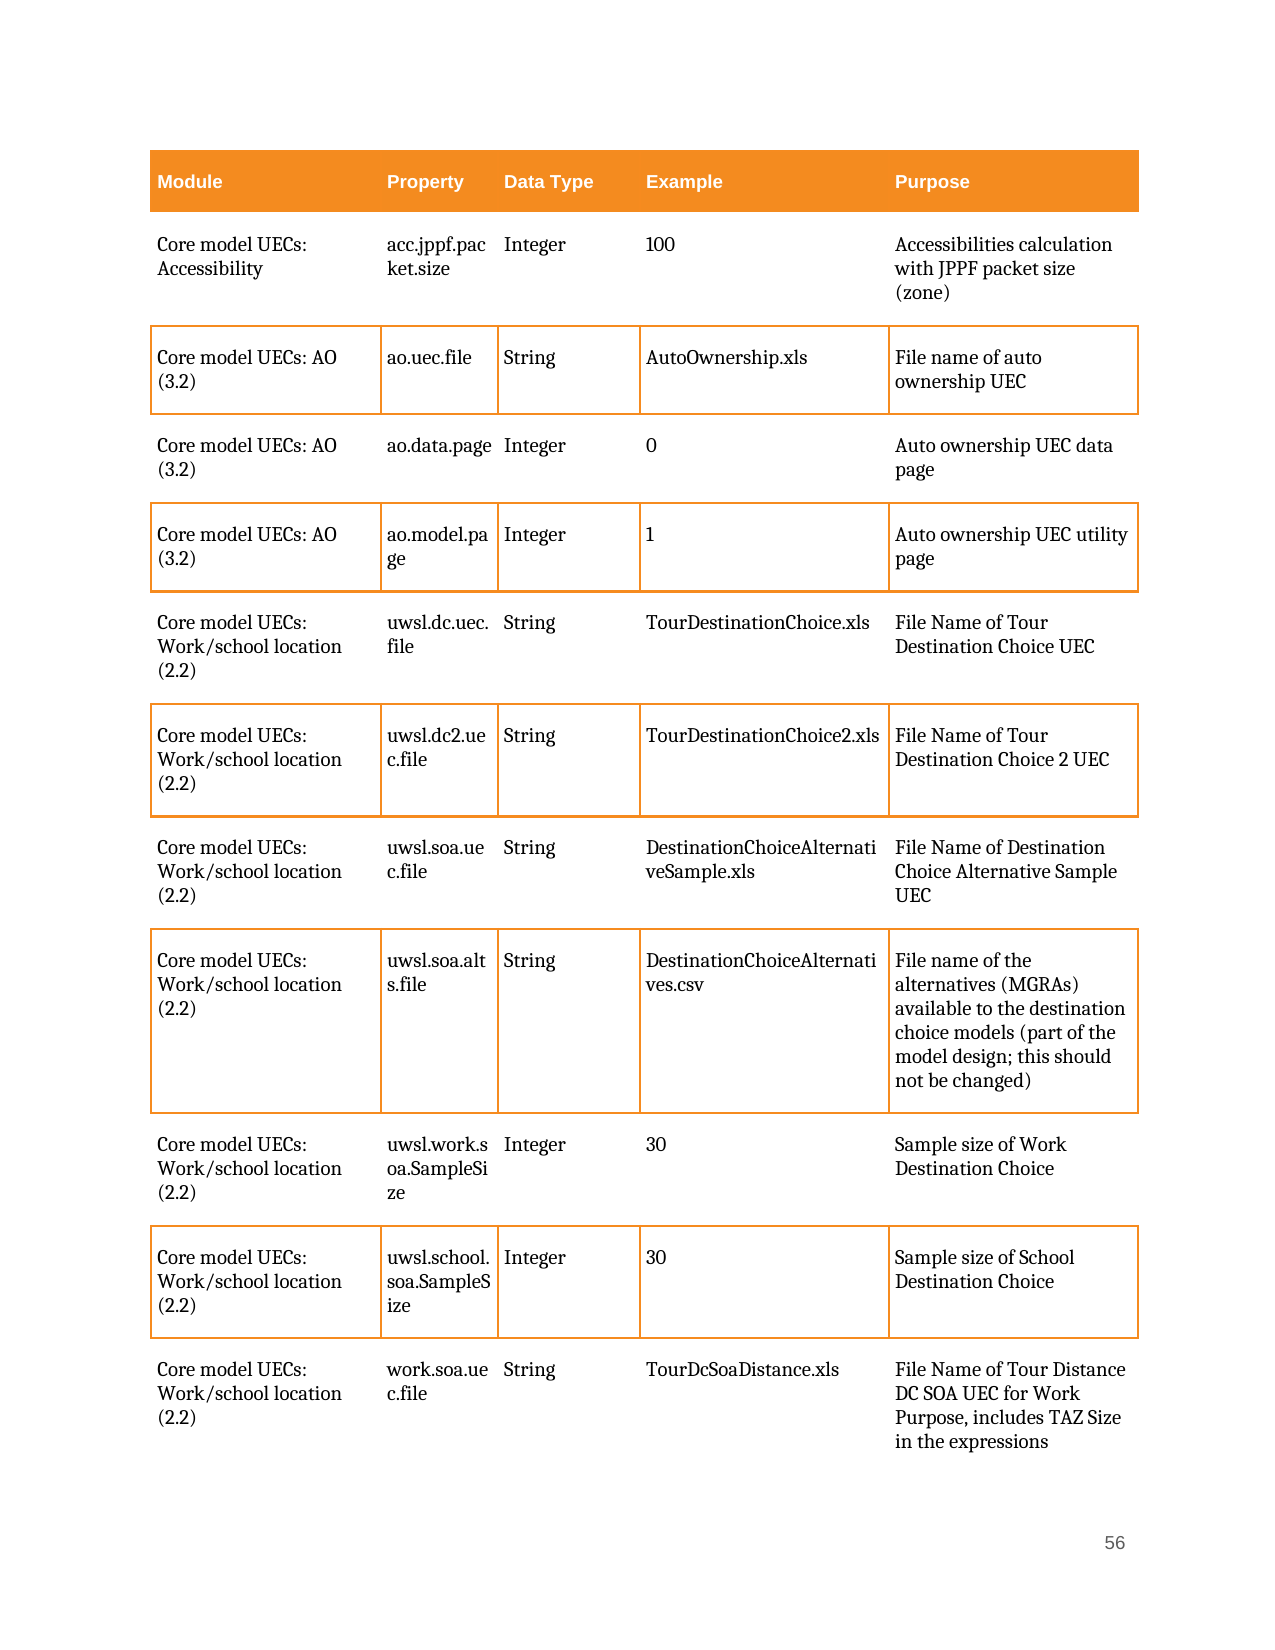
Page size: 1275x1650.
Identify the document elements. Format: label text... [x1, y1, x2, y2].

table_cell uwsl.soa.alts.file [382, 930, 497, 1112]
table_cell TourDestinationChoice2.xls [641, 705, 888, 815]
table_cell uwsl.dc2.uec.file [382, 705, 497, 815]
table_cell String [498, 1339, 640, 1474]
table_cell ao.uec.file [382, 327, 497, 413]
table_cell File name of the alternatives (MGRAs) available to the destination choice models (part of the model design; this should not be changed) [890, 930, 1137, 1112]
table_cell File Name of Tour Distance DC SOA UEC for Work Purpose, includes TAZ Size in the expressions [889, 1339, 1138, 1474]
table_cell Core model UECs: AO (3.2) [151, 415, 381, 502]
table_cell 100 [640, 212, 889, 325]
table_header Purpose [890, 152, 1137, 212]
table_cell acc.jppf.packet.size [381, 212, 498, 325]
table_cell uwsl.soa.uec.file [381, 818, 498, 928]
table_cell String [499, 327, 639, 413]
table_cell 0 [640, 415, 889, 502]
table_cell Integer [498, 212, 640, 325]
table_header Module [152, 152, 380, 212]
table_cell TourDcSoaDistance.xls [640, 1339, 889, 1474]
table_cell Core model UECs: Work/school location (2.2) [151, 1114, 381, 1225]
table_cell Core model UECs: Accessibility [151, 212, 381, 325]
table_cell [151, 1339, 381, 1474]
table_cell Integer [499, 504, 639, 590]
table_cell uwsl.work.soa.SampleSize [381, 1114, 498, 1225]
table_cell File Name of Tour Destination Choice UEC [889, 593, 1138, 703]
table_header Property [382, 152, 497, 212]
table_cell 30 [641, 1227, 888, 1337]
table_cell Integer [498, 415, 640, 502]
table_cell File Name of Destination Choice Alternative Sample UEC [889, 818, 1138, 928]
table_cell Sample size of School Destination Choice [890, 1227, 1137, 1337]
table_cell Sample size of Work Destination Choice [889, 1114, 1138, 1225]
table_cell ao.model.page [382, 504, 497, 590]
table_cell String [499, 930, 639, 1112]
table_header Example [641, 152, 888, 212]
table_cell File name of auto ownership UEC [890, 327, 1137, 413]
table_cell String [499, 705, 639, 815]
table_cell Core model UECs: Work/school location (2.2) [151, 593, 381, 703]
table_cell Auto ownership UEC data page [889, 415, 1138, 502]
table_cell String [498, 593, 640, 703]
table_cell Core model UECs: Work/school location (2.2) [152, 930, 380, 1112]
table_cell Core model UECs: Work/school location (2.2) [151, 818, 381, 928]
table_cell Core model UECs: AO (3.2) [152, 504, 380, 590]
table_cell work.soa.uec.file [381, 1339, 498, 1474]
table_cell AutoOwnership.xls [641, 327, 888, 413]
table_cell Integer [498, 1114, 640, 1225]
table_cell TourDestinationChoice.xls [640, 593, 889, 703]
table_cell File Name of Tour Destination Choice 2 UEC [890, 705, 1137, 815]
table_cell 30 [640, 1114, 889, 1225]
table_cell Auto ownership UEC utility page [890, 504, 1137, 590]
table_cell uwsl.school.soa.SampleSize [382, 1227, 497, 1337]
table_cell Core model UECs: Work/school location (2.2) [152, 1227, 380, 1337]
table_cell uwsl.dc.uec.file [381, 593, 498, 703]
table_cell String [498, 818, 640, 928]
table_cell Core model UECs: Work/school location (2.2) [152, 705, 380, 815]
table_cell Integer [499, 1227, 639, 1337]
table_cell DestinationChoiceAlternativeSample.xls [640, 818, 889, 928]
table_cell Accessibilities calculation with JPPF packet size (zone) [889, 212, 1138, 325]
table_cell 1 [641, 504, 888, 590]
table_cell ao.data.page [381, 415, 498, 502]
table_cell Core model UECs: AO (3.2) [152, 327, 380, 413]
table_cell DestinationChoiceAlternatives.csv [641, 930, 888, 1112]
table_header Data Type [499, 152, 639, 212]
